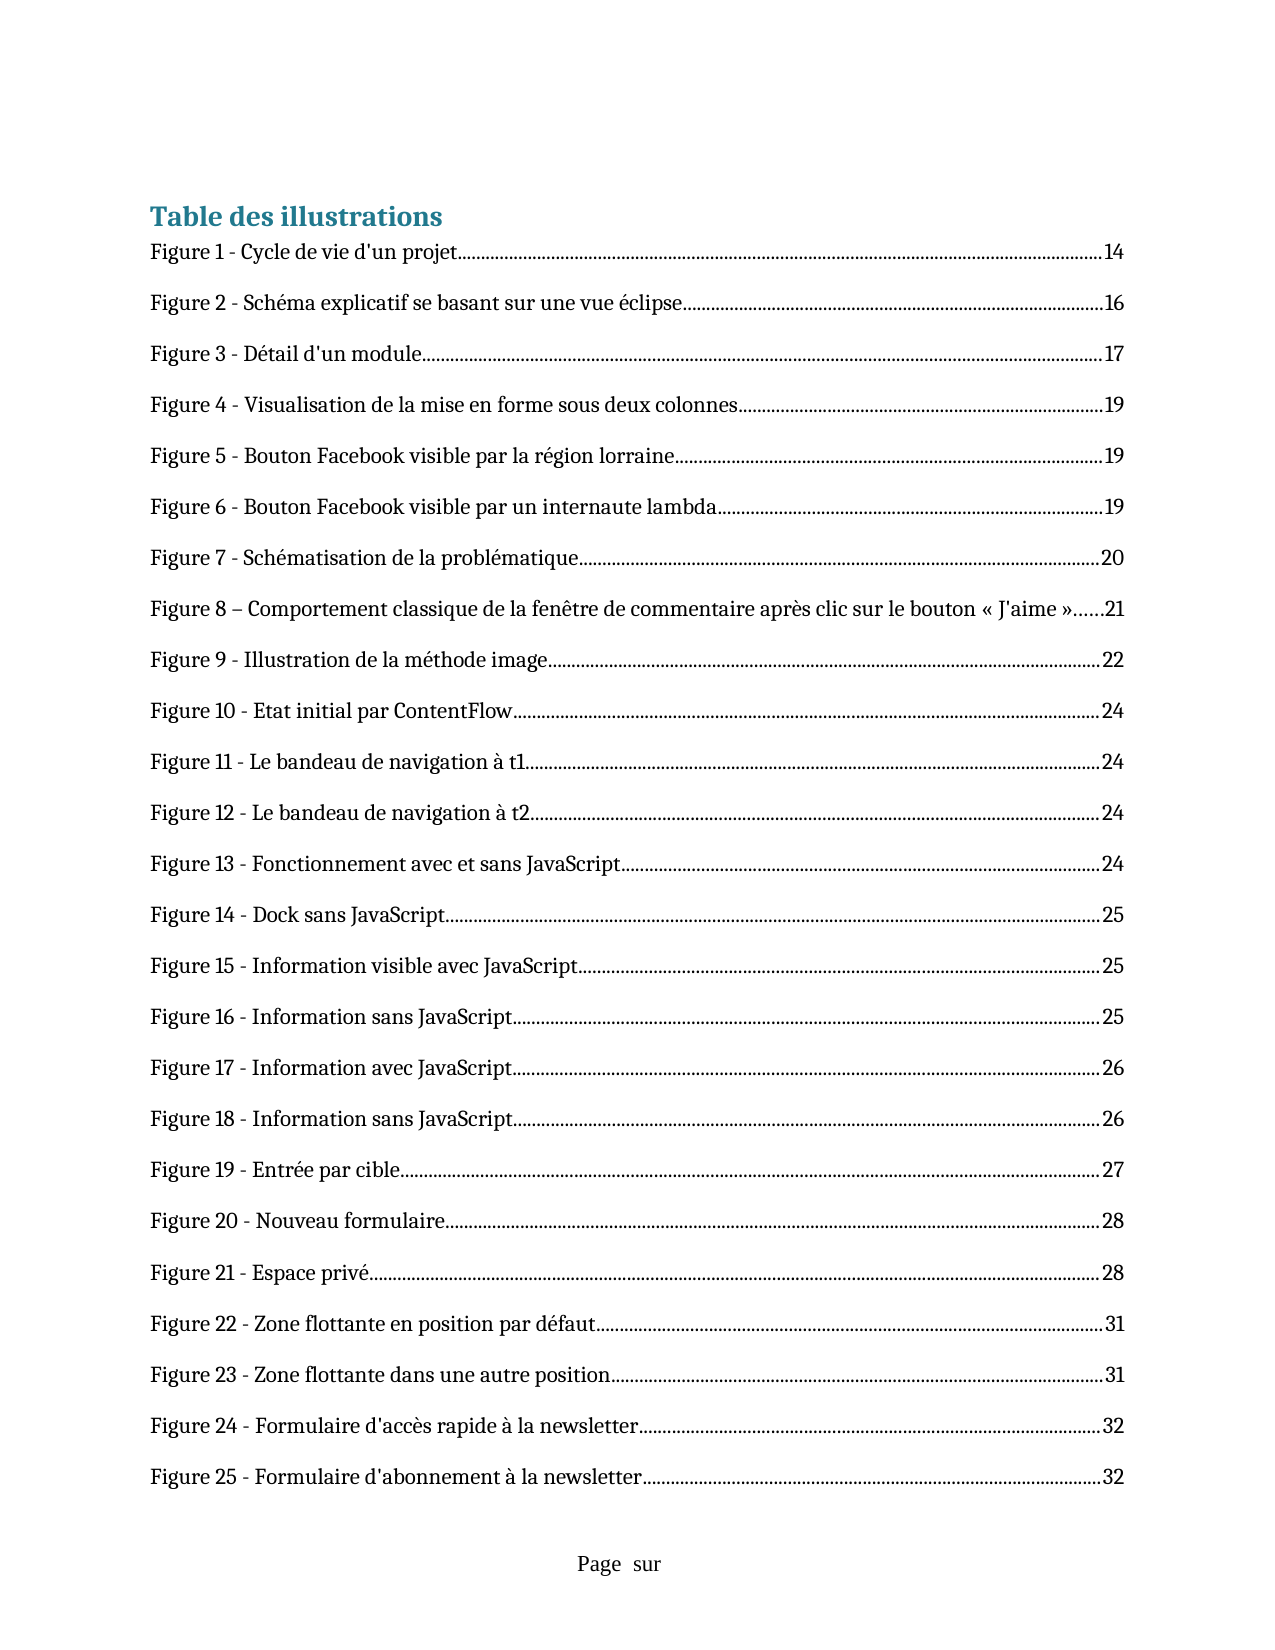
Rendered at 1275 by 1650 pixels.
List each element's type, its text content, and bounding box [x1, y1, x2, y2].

text Figure 16 - Information sans JavaScript 25 [150, 1004, 1125, 1031]
text Figure 18 - Information sans JavaScript 26 [150, 1106, 1125, 1133]
text Figure 17 - Information avec JavaScript 26 [150, 1055, 1125, 1082]
text Figure 15 - Information visible avec JavaScript 25 [150, 953, 1125, 979]
text Figure 13 - Fonctionnement avec et sans JavaScript 24 [150, 851, 1125, 877]
text Figure 14 - Dock sans JavaScript 25 [150, 902, 1125, 928]
text Figure 10 - Etat initial par ContentFlow 24 [150, 698, 1125, 724]
text Figure 6 - Bouton Facebook visible par un internaute lambda 19 [150, 494, 1125, 520]
text Figure 4 - Visualisation de la mise en forme sous deux colonnes 19 [150, 392, 1125, 418]
text Figure 22 - Zone flottante en position par défaut 31 [150, 1310, 1125, 1337]
text Figure 21 - Espace privé 28 [150, 1259, 1125, 1286]
subtitle Table des illustrations [150, 200, 1125, 233]
text Figure 12 - Le bandeau de navigation à t2 24 [150, 800, 1125, 826]
text Figure 2 - Schéma explicatif se basant sur une vue éclipse 16 [150, 289, 1125, 316]
text Figure 5 - Bouton Facebook visible par la région lorraine 19 [150, 443, 1125, 469]
text Figure 25 - Formulaire d'abonnement à la newsletter 32 [150, 1463, 1125, 1490]
text Figure 23 - Zone flottante dans une autre position 31 [150, 1361, 1125, 1388]
text Figure 19 - Entrée par cible 27 [150, 1157, 1125, 1184]
text Figure 11 - Le bandeau de navigation à t1 24 [150, 749, 1125, 775]
text Figure 8 – Comportement classique de la fenêtre de commentaire après clic sur le bouton « J'aime » 21 [150, 596, 1125, 622]
text Figure 20 - Nouveau formulaire 28 [150, 1208, 1125, 1235]
text Figure 24 - Formulaire d'accès rapide à la newsletter 32 [150, 1412, 1125, 1439]
text Figure 7 - Schématisation de la problématique 20 [150, 545, 1125, 571]
text Figure 1 - Cycle de vie d'un projet 14 [150, 238, 1125, 265]
text Figure 3 - Détail d'un module 17 [150, 341, 1125, 367]
text Figure 9 - Illustration de la méthode image 22 [150, 647, 1125, 673]
